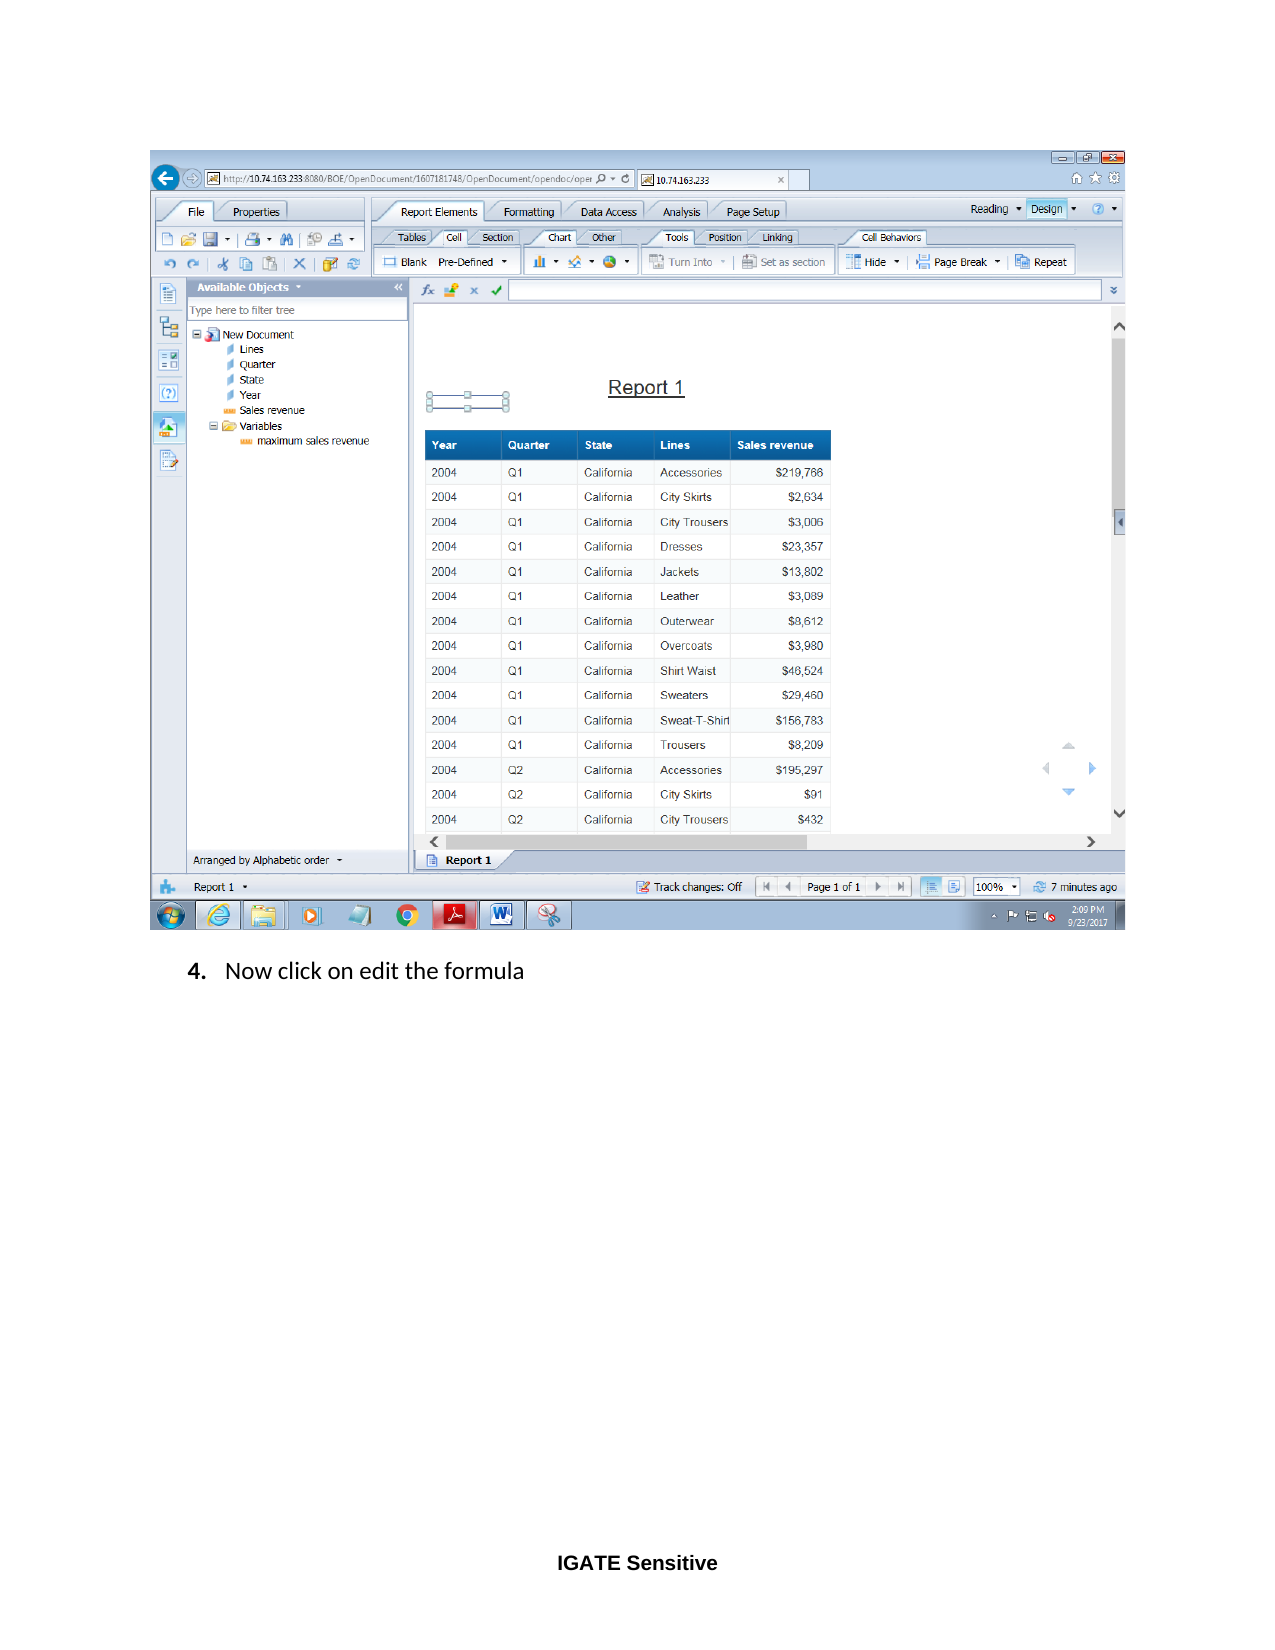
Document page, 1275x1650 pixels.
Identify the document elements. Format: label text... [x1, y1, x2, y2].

list Now click on edit the formula [187, 955, 1125, 986]
picture [150, 150, 1125, 930]
